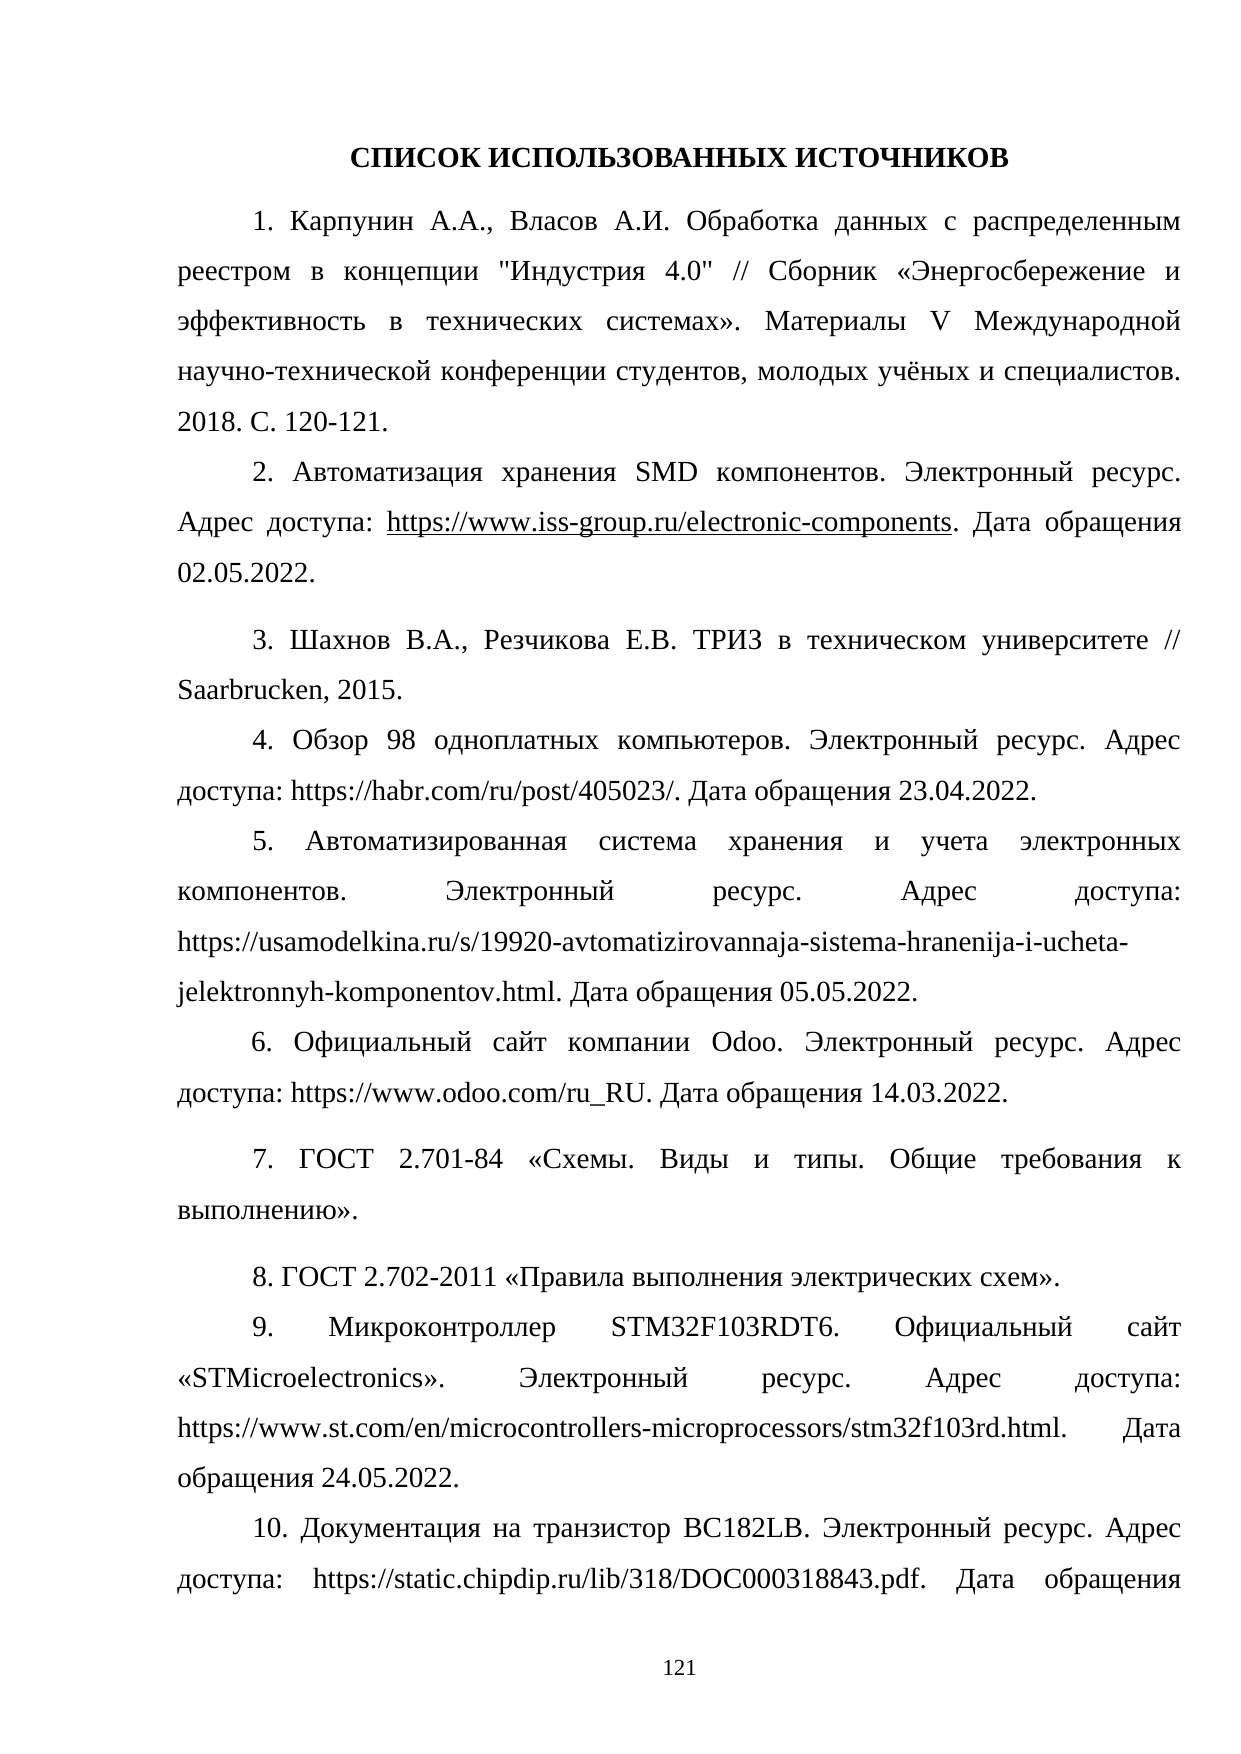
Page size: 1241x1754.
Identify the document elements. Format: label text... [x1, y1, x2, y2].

text 7. ГОСТ 2.701-84 «Схемы. Виды и типы. Общие требования к выполнению». [177, 1142, 1182, 1226]
subtitle СПИСОК ИСПОЛЬЗОВАННЫХ ИСТОЧНИКОВ [177, 140, 1182, 173]
text 8. ГОСТ 2.702-2011 «Правила выполнения электрических схем». [177, 1259, 1182, 1293]
text 5. Автоматизированная система хранения и учета электронных компонентов. Электронный ресурс. Адрес доступа: https://usamodelkina.ru/s/19920-avtomatizirovannaja-sistema-hranenija-i-ucheta-jelektronnyh-komponentov.html. Дата обращения 05.05.2022. [177, 823, 1182, 1008]
text 2. Автоматизация хранения SMD компонентов. Электронный ресурс. Адрес доступа: https://www.iss-group.ru/electronic-components. Дата обращения 02.05.2022. [177, 454, 1182, 588]
text 3. Шахнов В.А., Резчикова Е.В. ТРИЗ в техническом университете // Saarbrucken, 2015. [177, 622, 1182, 706]
text 6. Официальный сайт компании Odoo. Электронный ресурс. Адрес доступа: https://www.odoo.com/ru_RU. Дата обращения 14.03.2022. [177, 1024, 1182, 1108]
text 1. Карпунин А.А., Власов А.И. Обработка данных с распределенным реестром в концепции "Индустрия 4.0" // Сборник «Энергосбережение и эффективность в технических системах». Материалы V Международной научно-технической конференции студентов, молодых учёных и специалистов. 2018. С. 120-121. [177, 203, 1182, 437]
text 9. Микроконтроллер STM32F103RDT6. Официальный сайт «STMicroelectronics». Электронный ресурс. Адрес доступа: https://www.st.com/en/microcontrollers-microprocessors/stm32f103rd.html. Дата обращения 24.05.2022. [177, 1309, 1182, 1494]
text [177, 1511, 1182, 1594]
text 4. Обзор 98 одноплатных компьютеров. Электронный ресурс. Адрес доступа: https://habr.com/ru/post/405023/. Дата обращения 23.04.2022. [177, 722, 1182, 806]
